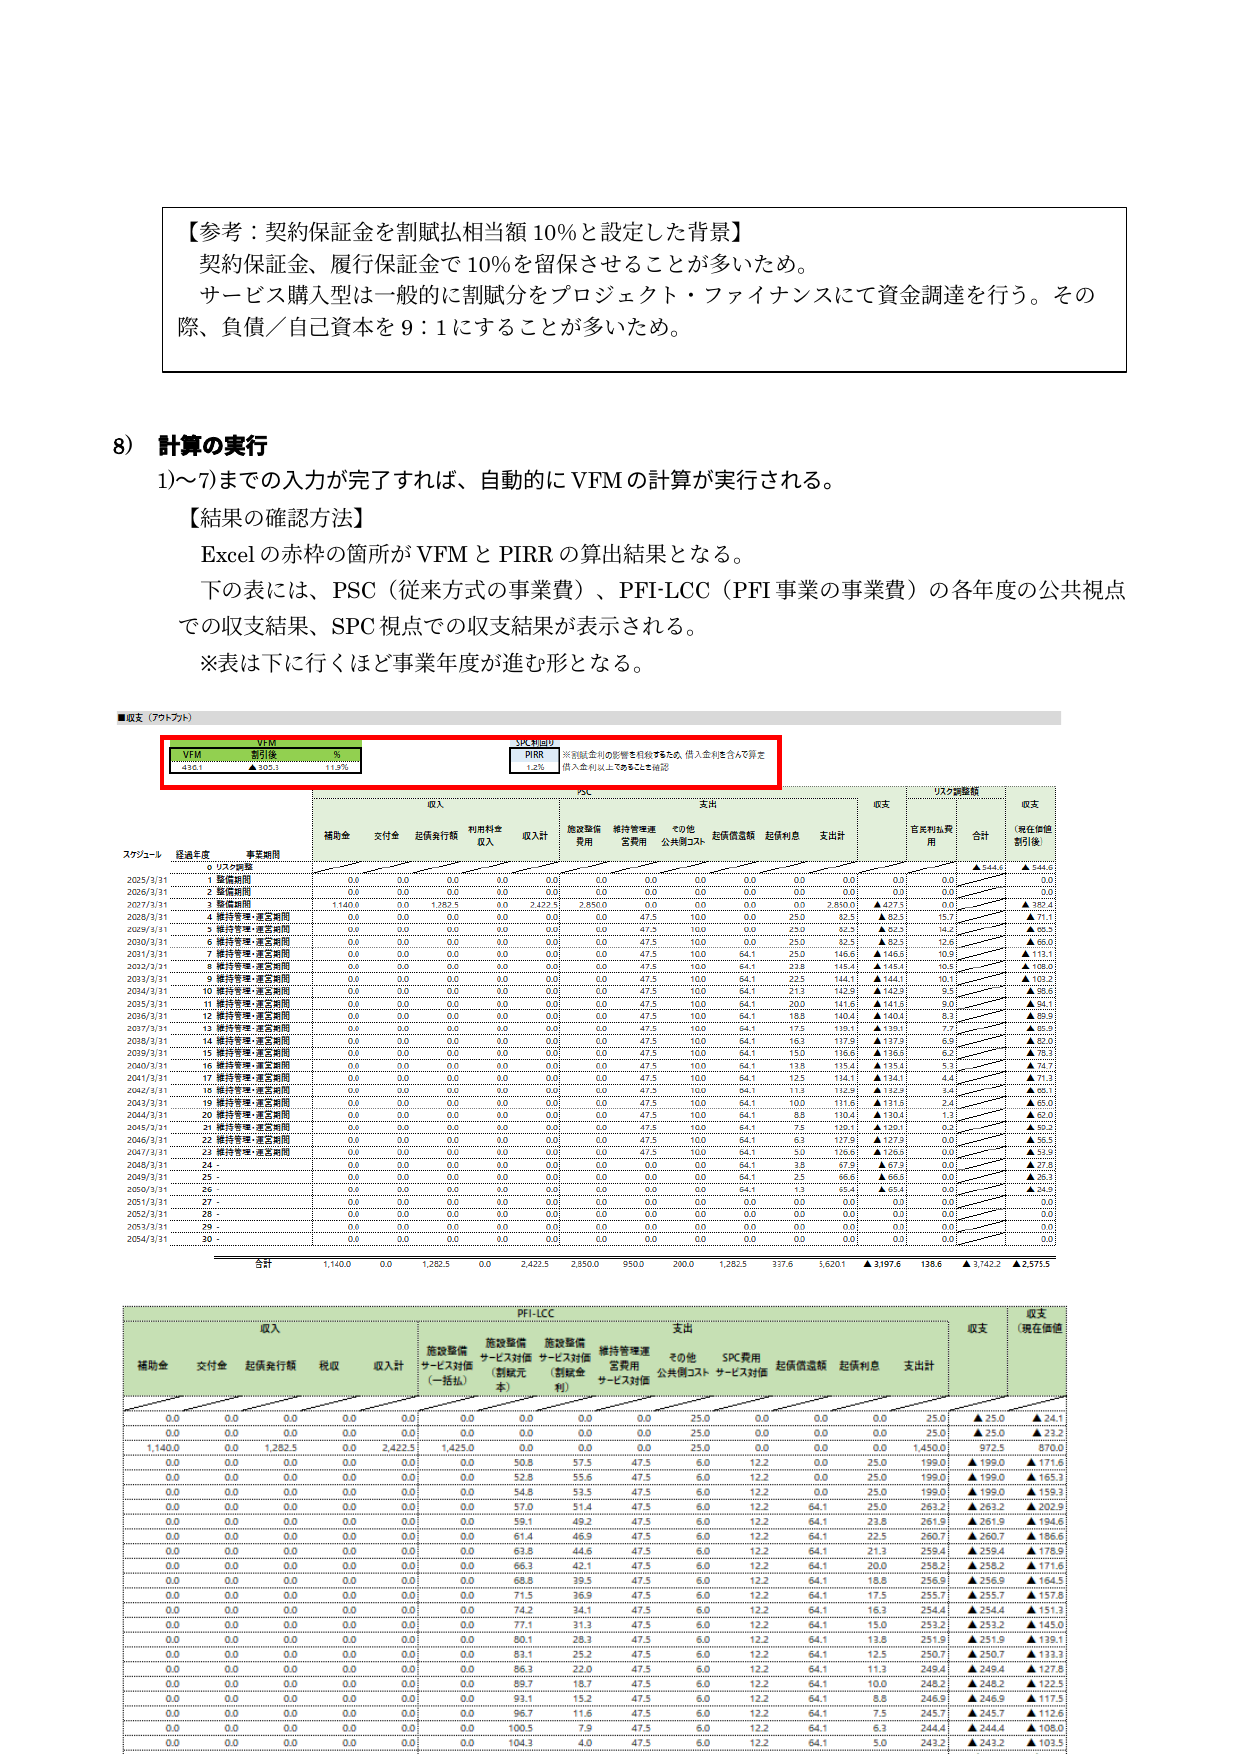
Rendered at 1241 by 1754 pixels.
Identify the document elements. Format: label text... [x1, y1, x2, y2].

text 下の表には、PSC（従来方式の事業費）、PFI-LCC（PFI事業の事業費）の各年度の公共視点での収支結果、SPC視点での収支結果が表示される。 [178, 571, 1128, 643]
text ※表は下に行くほど事業年度が進む形となる。 [178, 643, 1128, 680]
picture [116, 706, 1062, 1270]
list 計算の実行 [112, 426, 1128, 462]
picture [116, 1298, 1075, 1754]
text 1)～7)までの入力が完了すれば、自動的にVFMの計算が実行される。 [134, 462, 1128, 498]
list 【結果の確認方法】 [156, 498, 1128, 535]
text Excelの赤枠の箇所がVFMとPIRRの算出結果となる。 [178, 535, 1128, 571]
